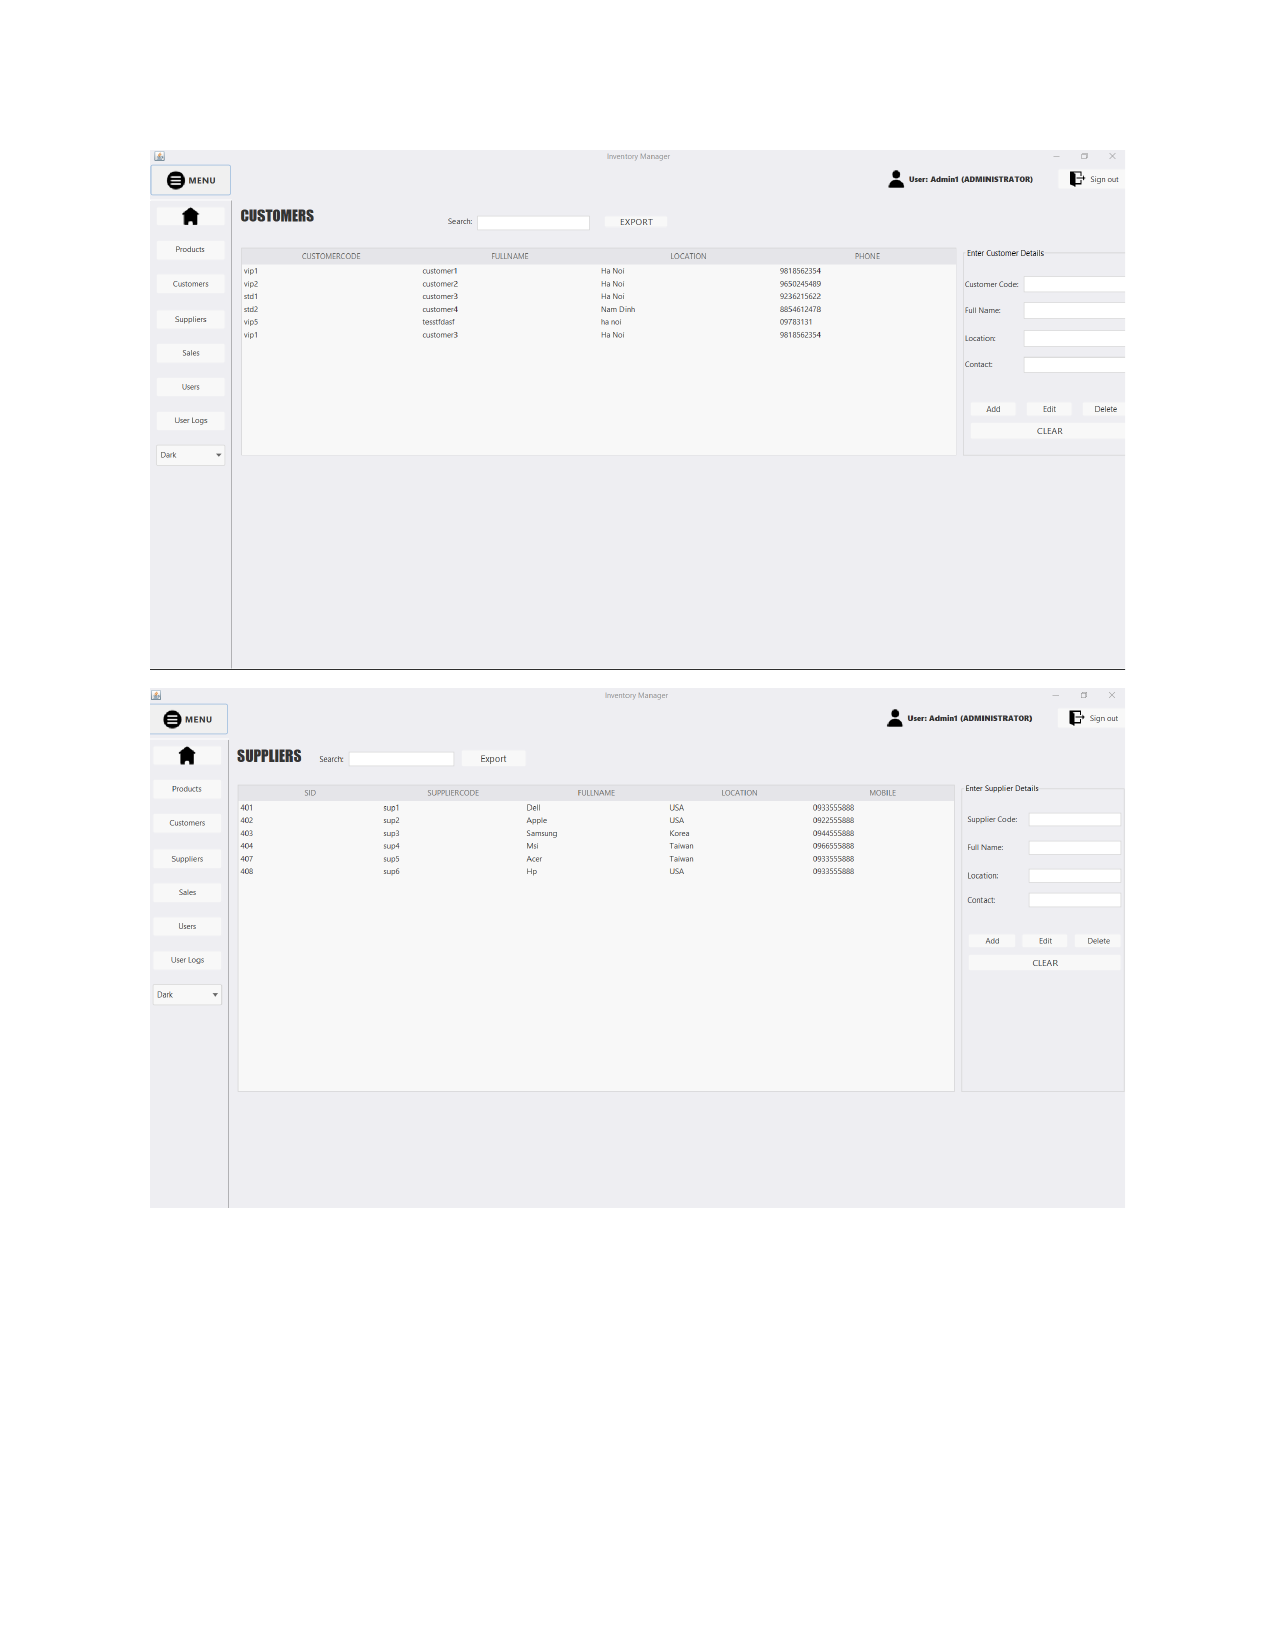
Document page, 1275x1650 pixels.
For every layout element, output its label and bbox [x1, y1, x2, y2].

picture [150, 150, 1125, 670]
picture [150, 688, 1125, 1208]
